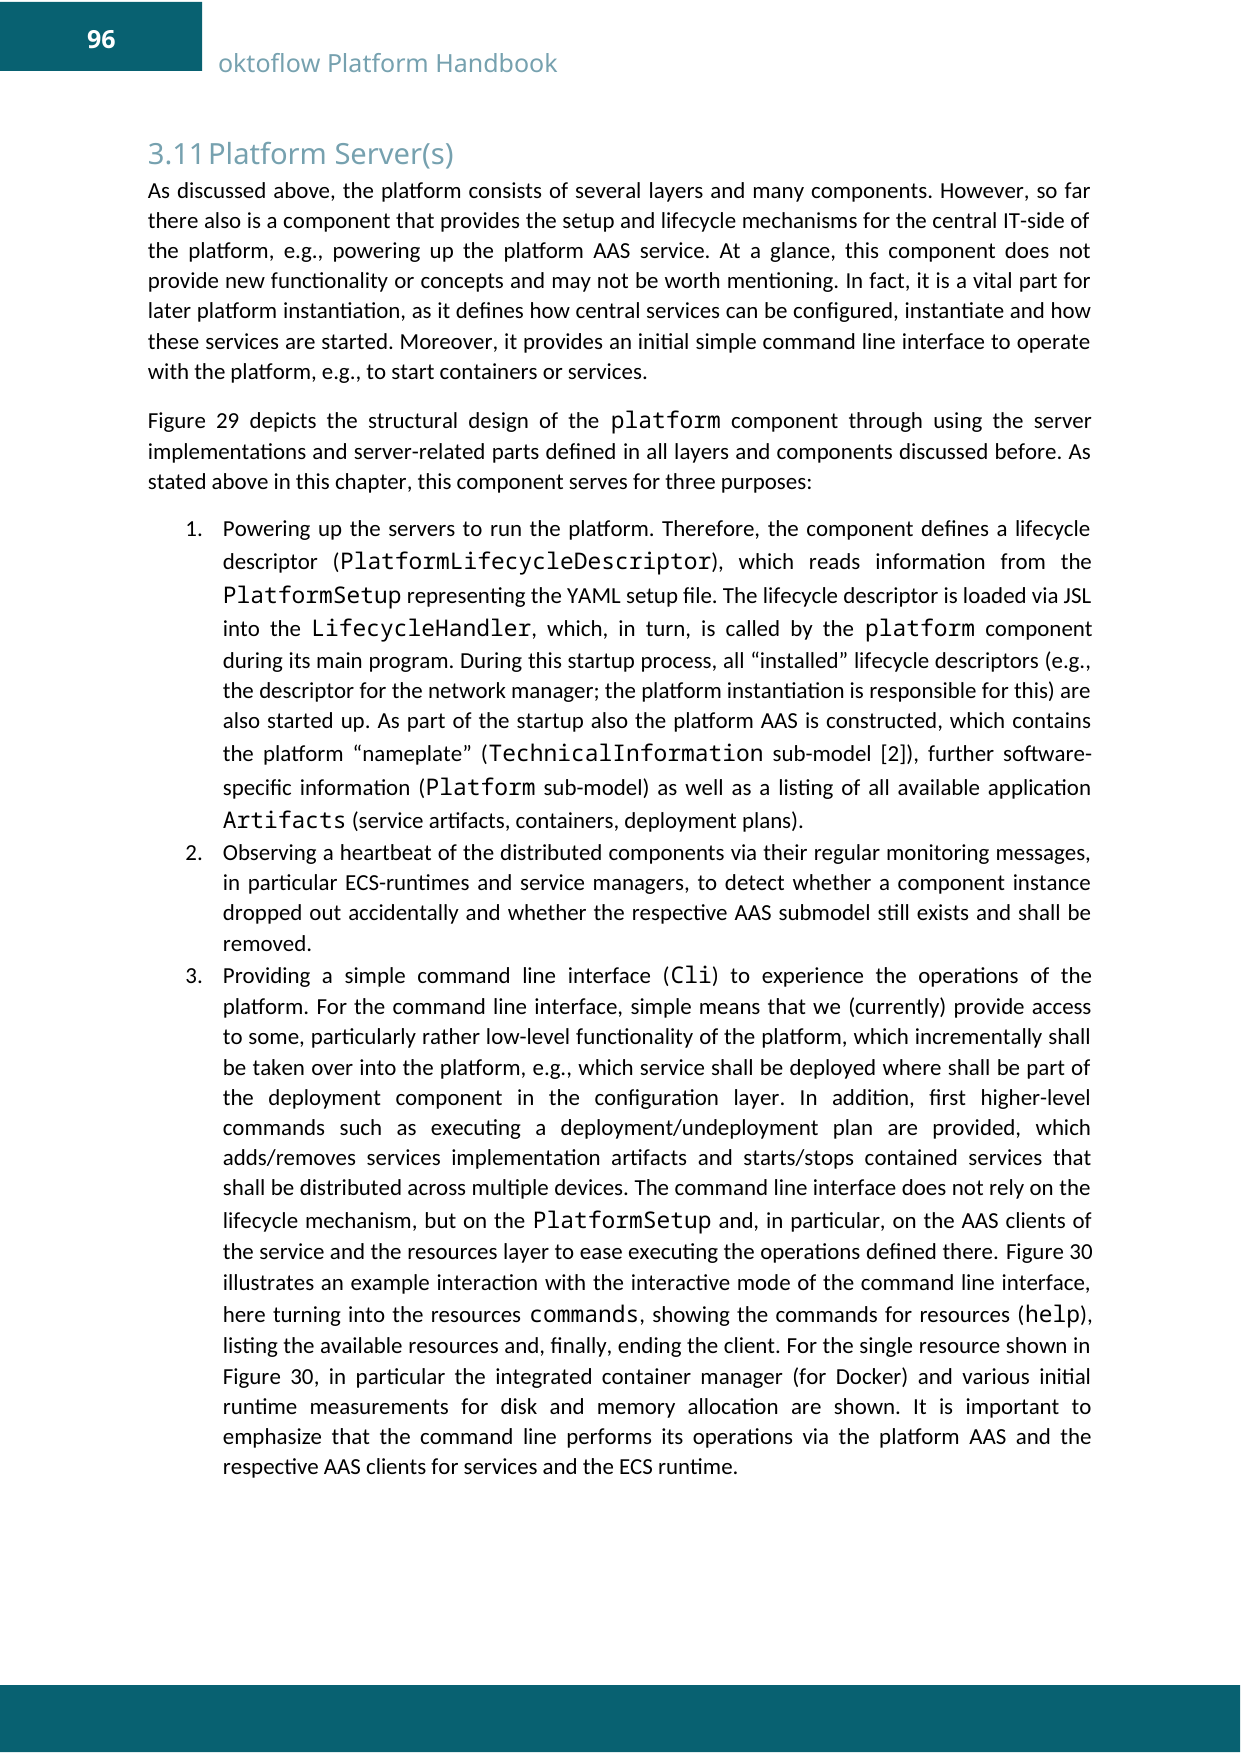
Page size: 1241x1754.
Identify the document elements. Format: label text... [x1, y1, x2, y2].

list Powering up the servers to run the platform. Therefore, the component defines a lifecycle descriptor (PlatformLifecycleDescriptor), which reads information from the PlatformSetup representing the YAML setup file. The lifecycle descriptor is loaded via JSL into the LifecycleHandler, which, in turn, is called by the platform component during its main program. During this startup process, all “installed” lifecycle descriptors (e.g., the descriptor for the network manager; the platform instantiation is responsible for this) are also started up. As part of the startup also the platform AAS is constructed, which contains the platform “nameplate” (TechnicalInformation sub-model [2]), further software-specific information (Platform sub-model) as well as a listing of all available application Artifacts (service artifacts, containers, deployment plans). [185, 514, 1093, 836]
list Providing a simple command line interface (Cli) to experience the operations of the platform. For the command line interface, simple means that we (currently) provide access to some, particularly rather low-level functionality of the platform, which incrementally shall be taken over into the platform, e.g., which service shall be deployed where shall be part of the deployment component in the configuration layer. In addition, first higher-level commands such as executing a deployment/undeployment plan are provided, which adds/removes services implementation artifacts and starts/stops contained services that shall be distributed across multiple devices. The command line interface does not rely on the lifecycle mechanism, but on the PlatformSetup and, in particular, on the AAS clients of the service and the resources layer to ease executing the operations defined there. Figure 30 illustrates an example interaction with the interactive mode of the command line interface, here turning into the resources commands, showing the commands for resources (help), listing the available resources and, finally, ending the client. For the single resource shown in Figure 30, in particular the integrated container manager (for Docker) and various initial runtime measurements for disk and memory allocation are shown. It is important to emphasize that the command line performs its operations via the platform AAS and the respective AAS clients for services and the ECS runtime. [185, 959, 1093, 1481]
list Observing a heartbeat of the distributed components via their regular monitoring messages, in particular ECS-runtimes and service managers, to detect whether a component instance dropped out accidentally and whether the respective AAS submodel still exists and shall be removed. [185, 838, 1093, 957]
text As discussed above, the platform consists of several layers and many components. However, so far there also is a component that provides the setup and lifecycle mechanisms for the central IT-side of the platform, e.g., powering up the platform AAS service. At a glance, this component does not provide new functionality or concepts and may not be worth mentioning. In fact, it is a vital part for later platform instantiation, as it defines how central services can be configured, instantiate and how these services are started. Moreover, it provides an initial simple command line interface to operate with the platform, e.g., to start containers or services. [148, 176, 1093, 385]
text Figure 29 depicts the structural design of the platform component through using the server implementations and server-related parts defined in all layers and components discussed before. As stated above in this chapter, this component serves for three purposes: [148, 404, 1093, 496]
subtitle Platform Server(s) [148, 133, 1093, 173]
